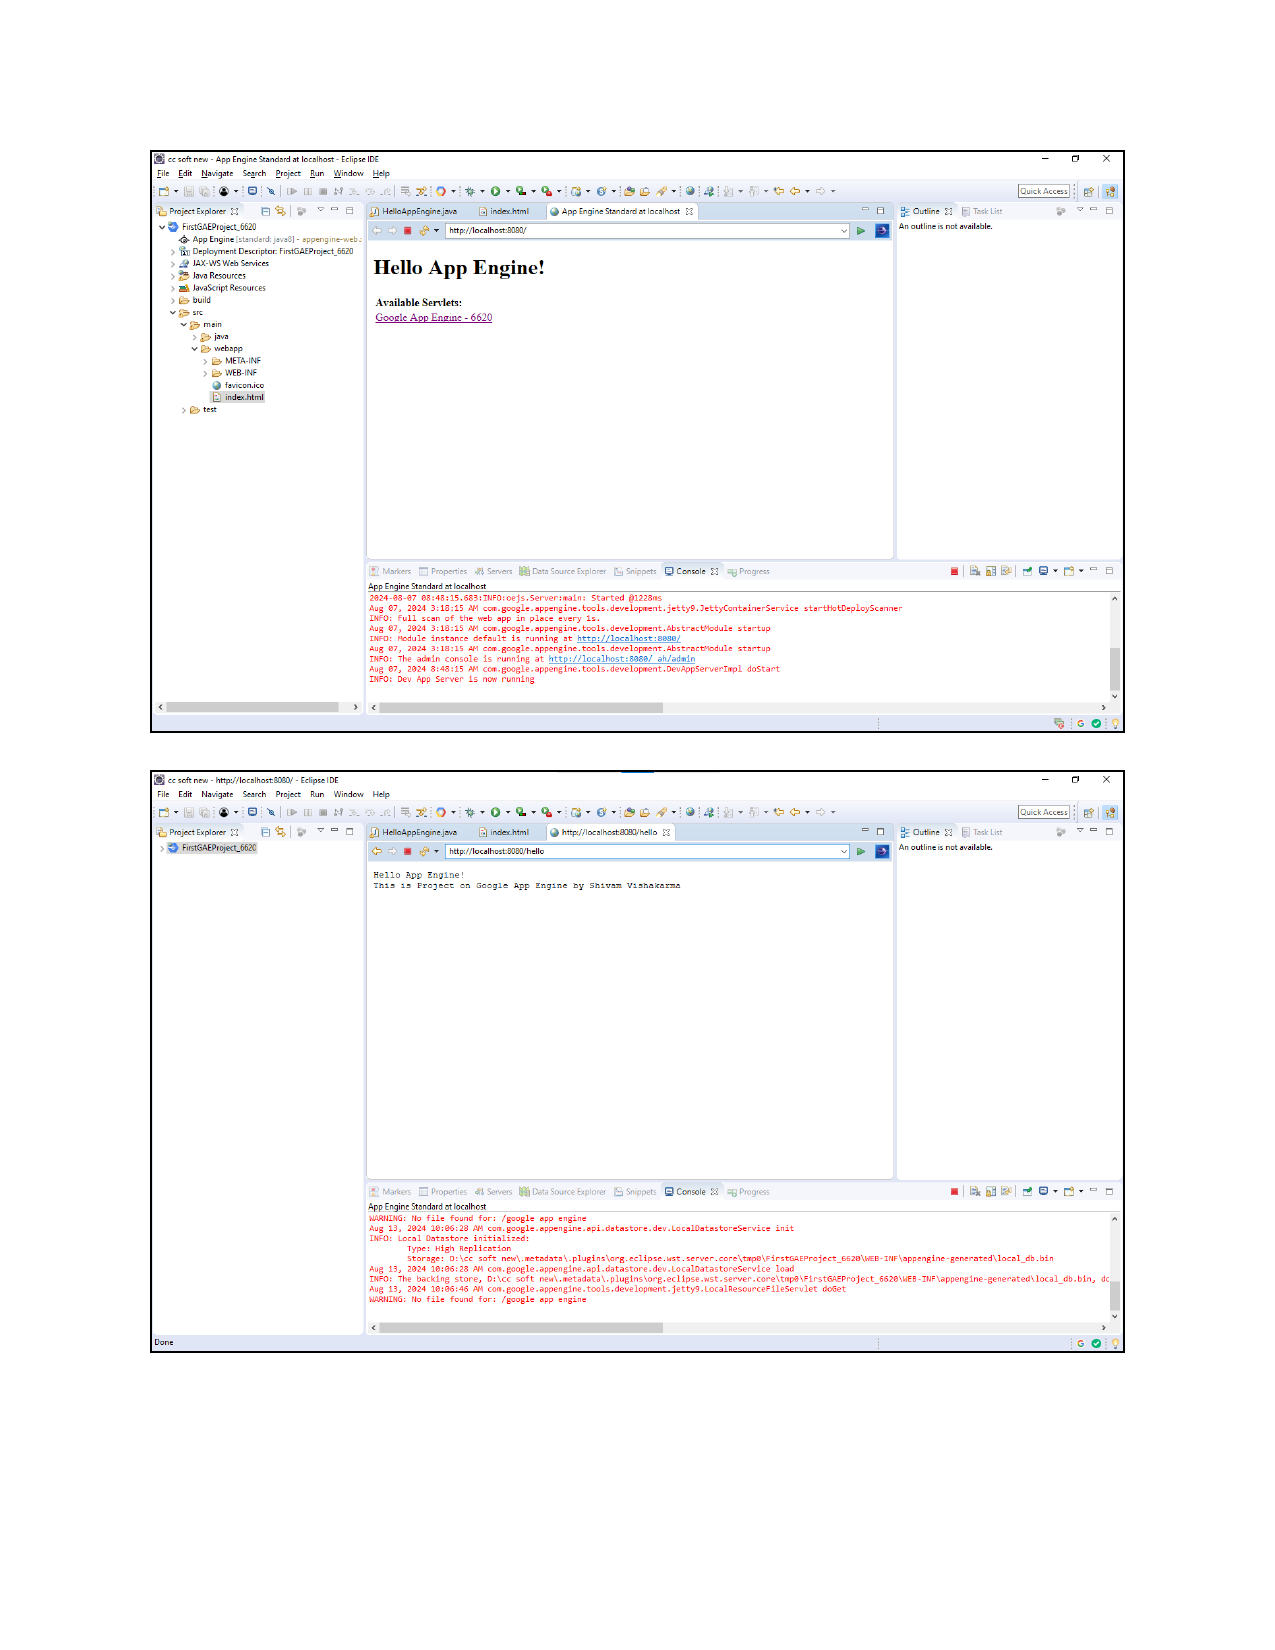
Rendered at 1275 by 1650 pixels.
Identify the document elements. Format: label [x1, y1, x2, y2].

picture [152, 152, 1123, 731]
picture [152, 772, 1123, 1351]
